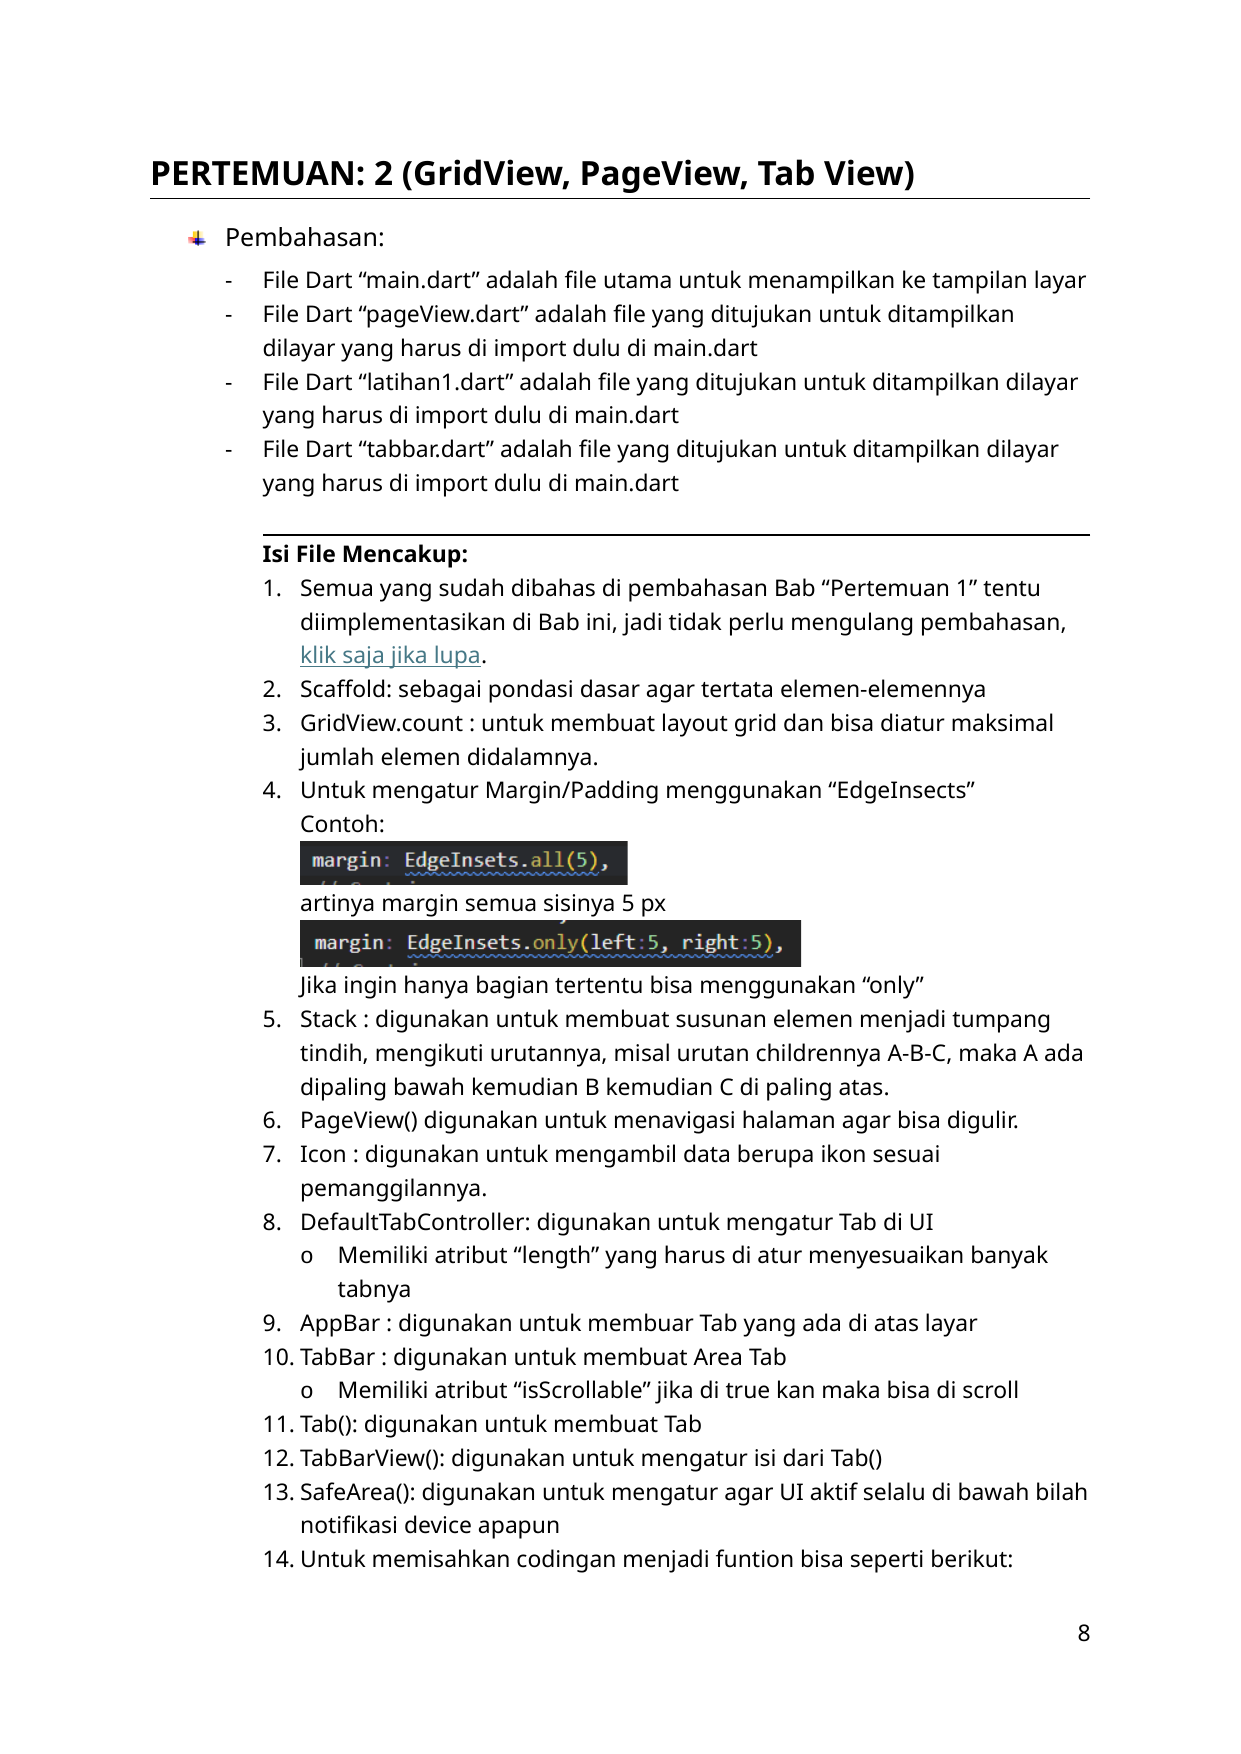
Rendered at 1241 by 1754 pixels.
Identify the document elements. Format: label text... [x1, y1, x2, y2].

list Contoh: [300, 808, 1090, 839]
picture [188, 229, 206, 246]
list PageView() digunakan untuk menavigasi halaman agar bisa digulir. [262, 1104, 1090, 1136]
subtitle PERTEMUAN: 2 (GridView, PageView, Tab View) [150, 150, 1090, 198]
subtitle Pembahasan: [187, 219, 1090, 253]
list Untuk mengatur Margin/Padding menggunakan “EdgeInsects” [262, 774, 1090, 806]
list Stack : digunakan untuk membuat susunan elemen menjadi tumpang tindih, mengikuti urutannya, misal urutan childrennya A-B-C, maka A ada dipaling bawah kemudian B kemudian C di paling atas. [262, 1003, 1090, 1102]
list TabBar : digunakan untuk membuat Area Tab [262, 1341, 1090, 1372]
list DefaultTabController: digunakan untuk mengatur Tab di UI [262, 1206, 1090, 1237]
list File Dart “tabbar.dart” adalah file yang ditujukan untuk ditampilkan dilayar yang harus di import dulu di main.dart [225, 433, 1090, 498]
list Tab(): digunakan untuk membuat Tab [262, 1408, 1090, 1439]
list Icon : digunakan untuk mengambil data berupa ikon sesuai pemanggilannya. [262, 1138, 1090, 1203]
list AppBar : digunakan untuk membuar Tab yang ada di atas layar [262, 1307, 1090, 1338]
list Memiliki atribut “isScrollable” jika di true kan maka bisa di scroll [300, 1374, 1090, 1406]
list Untuk memisahkan codingan menjadi funtion bisa seperti berikut: [262, 1543, 1090, 1574]
list Semua yang sudah dibahas di pembahasan Bab “Pertemuan 1” tentu diimplementasikan di Bab ini, jadi tidak perlu mengulang pembahasan, klik saja jika lupa. [262, 572, 1090, 671]
list Jika ingin hanya bagian tertentu bisa menggunakan “only” [300, 969, 1090, 1001]
list File Dart “pageView.dart” adalah file yang ditujukan untuk ditampilkan dilayar yang harus di import dulu di main.dart [225, 298, 1090, 363]
list GridView.count : untuk membuat layout grid dan bisa diatur maksimal jumlah elemen didalamnya. [262, 707, 1090, 772]
list SafeArea(): digunakan untuk mengatur agar UI aktif selalu di bawah bilah notifikasi device apapun [262, 1476, 1090, 1541]
picture [300, 841, 628, 885]
list artinya margin semua sisinya 5 px [300, 887, 1090, 918]
list TabBarView(): digunakan untuk mengatur isi dari Tab() [262, 1442, 1090, 1473]
list Scaffold: sebagai pondasi dasar agar tertata elemen-elemennya [262, 673, 1090, 704]
picture [300, 920, 802, 967]
list File Dart “main.dart” adalah file utama untuk menampilkan ke tampilan layar [225, 264, 1090, 296]
list Memiliki atribut “length” yang harus di atur menyesuaikan banyak tabnya [300, 1239, 1090, 1304]
list Isi File Mencakup: [262, 538, 1090, 569]
list File Dart “latihan1.dart” adalah file yang ditujukan untuk ditampilkan dilayar yang harus di import dulu di main.dart [225, 366, 1090, 431]
